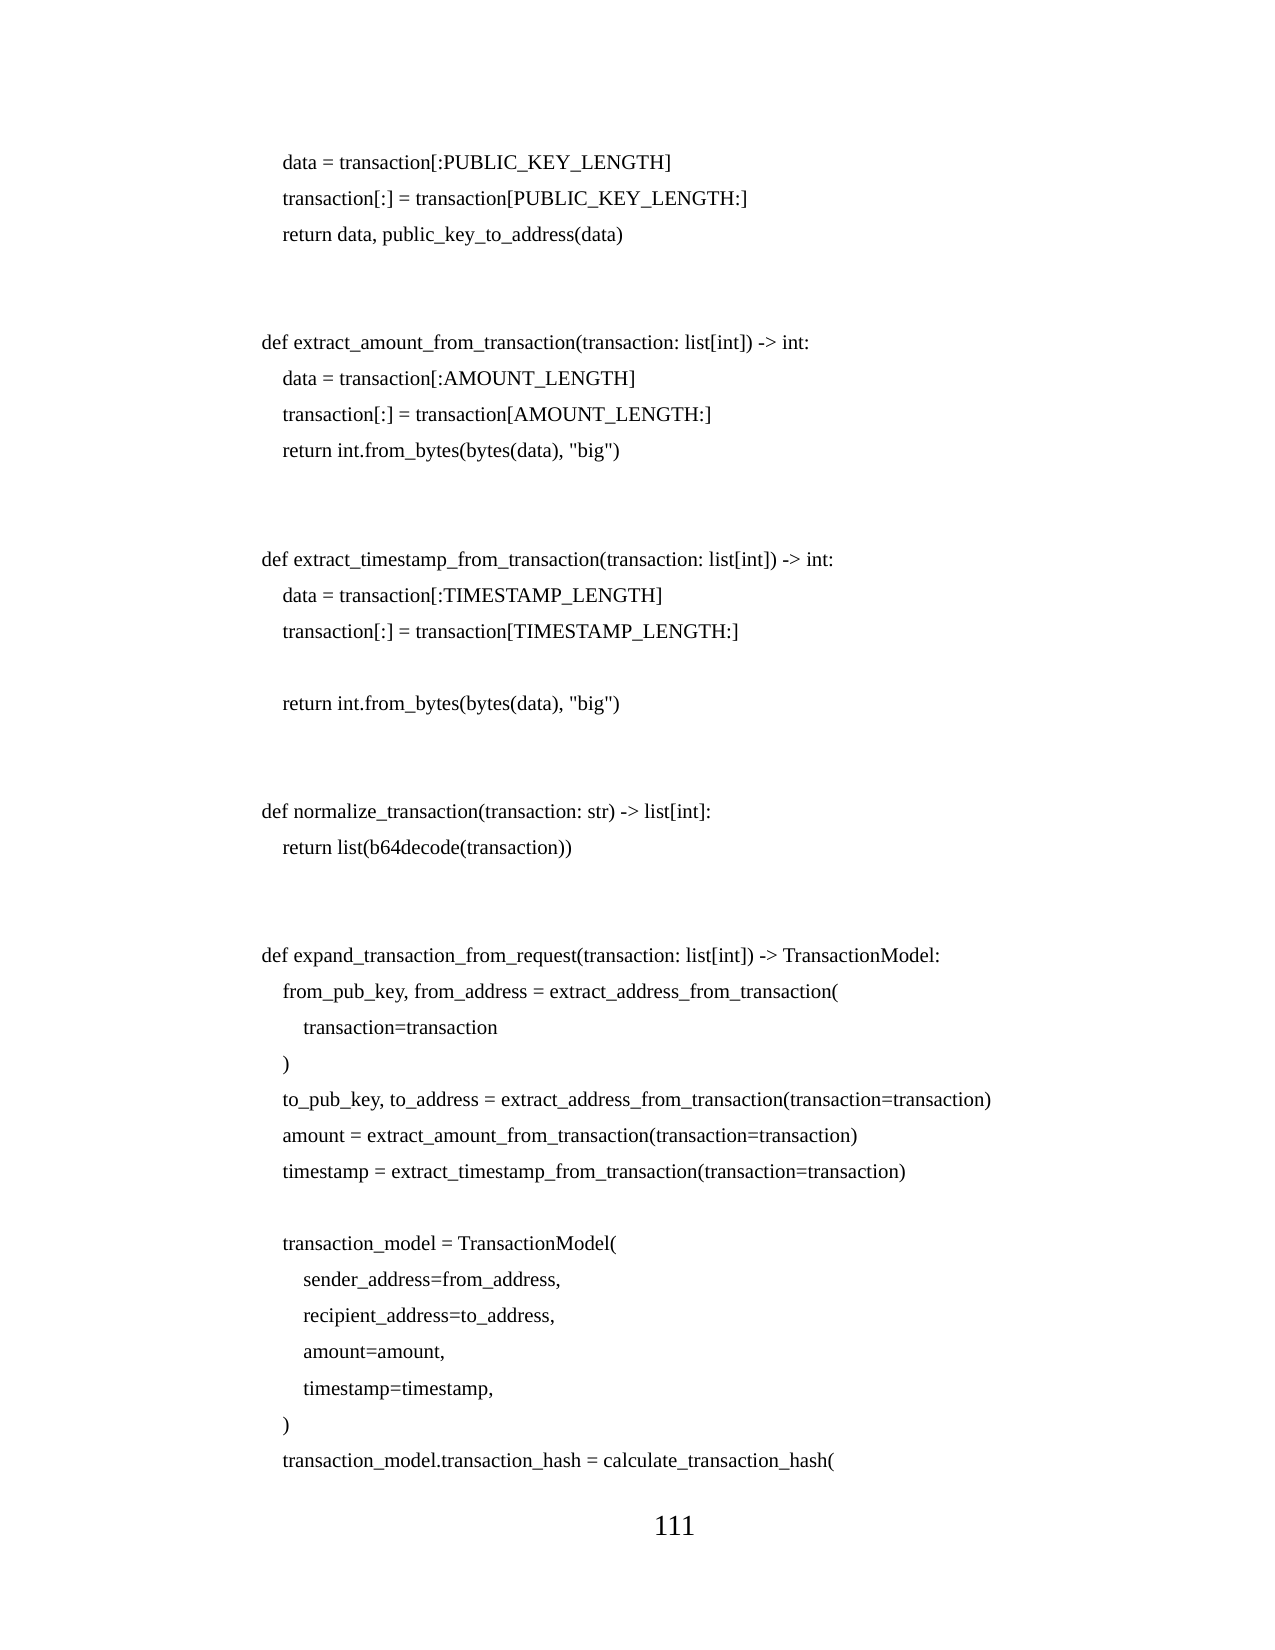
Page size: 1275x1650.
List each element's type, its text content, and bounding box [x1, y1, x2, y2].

list from_pub_key, from_address = extract_address_from_transaction( [261, 979, 1125, 1003]
list return list(b64decode(transaction)) [261, 835, 1125, 859]
list def extract_amount_from_transaction(transaction: list[int]) -> int: [261, 330, 1125, 354]
list sender_address=from_address, [261, 1267, 1125, 1291]
list data = transaction[:AMOUNT_LENGTH] [261, 366, 1125, 390]
list return int.from_bytes(bytes(data), "big") [261, 691, 1125, 715]
list def normalize_transaction(transaction: str) -> list[int]: [261, 799, 1125, 823]
list ) [261, 1411, 1125, 1436]
list transaction=transaction [261, 1015, 1125, 1039]
list to_pub_key, to_address = extract_address_from_transaction(transaction=transaction) [261, 1087, 1125, 1111]
list data = transaction[:PUBLIC_KEY_LENGTH] [261, 150, 1125, 174]
list return int.from_bytes(bytes(data), "big") [261, 438, 1125, 462]
list timestamp = extract_timestamp_from_transaction(transaction=transaction) [261, 1159, 1125, 1183]
list timestamp=timestamp, [261, 1375, 1125, 1399]
list transaction[:] = transaction[TIMESTAMP_LENGTH:] [261, 618, 1125, 643]
list return data, public_key_to_address(data) [261, 222, 1125, 246]
list def extract_timestamp_from_transaction(transaction: list[int]) -> int: [261, 546, 1125, 571]
list recipient_address=to_address, [261, 1303, 1125, 1327]
list transaction[:] = transaction[PUBLIC_KEY_LENGTH:] [261, 186, 1125, 210]
list amount = extract_amount_from_transaction(transaction=transaction) [261, 1123, 1125, 1147]
list def expand_transaction_from_request(transaction: list[int]) -> TransactionModel: [261, 943, 1125, 967]
list data = transaction[:TIMESTAMP_LENGTH] [261, 582, 1125, 607]
list ) [261, 1051, 1125, 1075]
list amount=amount, [261, 1339, 1125, 1363]
list transaction_model = TransactionModel( [261, 1231, 1125, 1255]
list transaction_model.transaction_hash = calculate_transaction_hash( [261, 1447, 1125, 1472]
list transaction[:] = transaction[AMOUNT_LENGTH:] [261, 402, 1125, 426]
